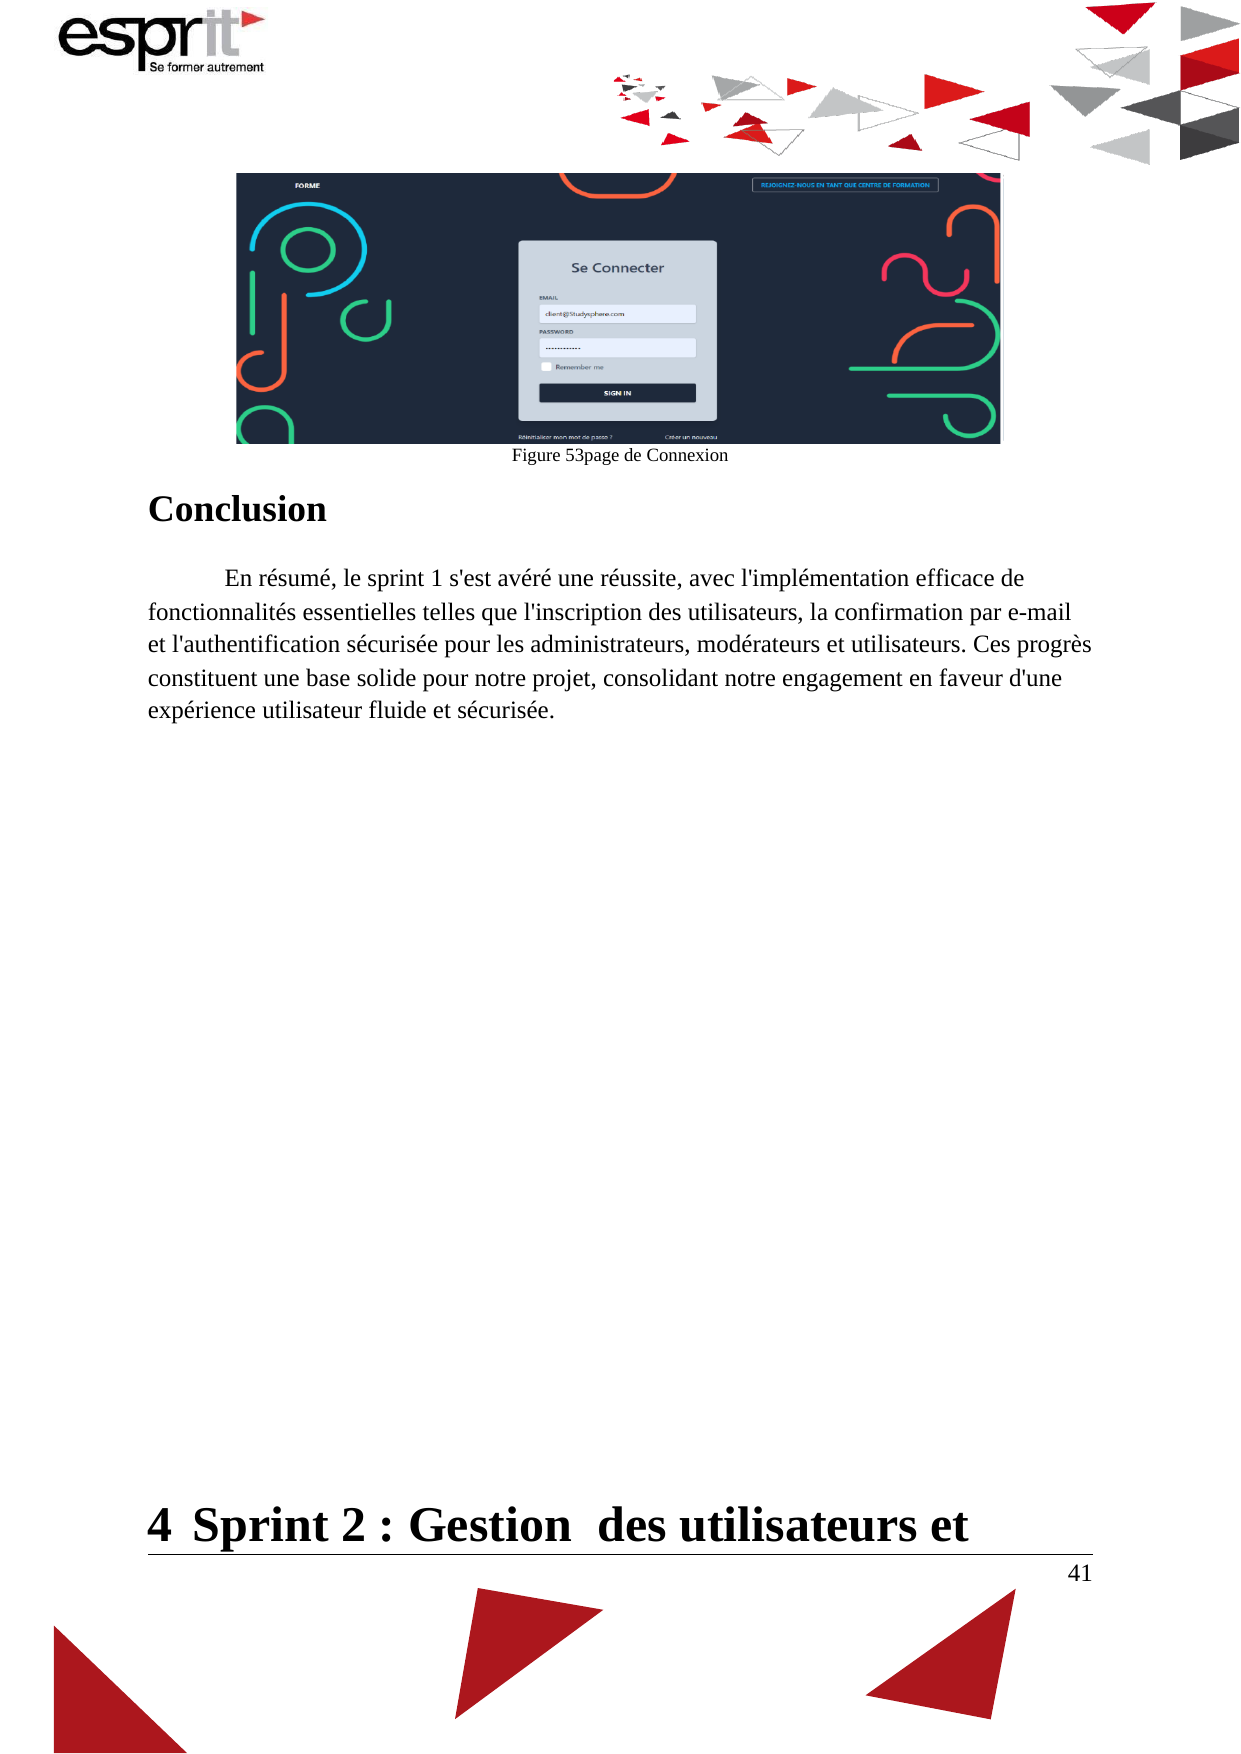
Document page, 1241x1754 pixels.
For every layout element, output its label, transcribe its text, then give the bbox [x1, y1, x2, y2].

text En résumé, le sprint 1 s'est avéré une réussite, avec l'implémentation efficace de fonctionnalités essentielles telles que l'inscription des utilisateurs, la confirmation par e-mail et l'authentification sécurisée pour les administrateurs, modérateurs et utilisateurs. Ces progrès constituent une base solide pour notre projet, consolidant notre engagement en faveur d'une expérience utilisateur fluide et sécurisée. [148, 563, 1093, 724]
text Figure 53page de Connexion [148, 444, 1093, 466]
subtitle Sprint 2 : Gestion des utilisateurs et profil utilisateur [148, 1494, 1093, 1554]
picture [236, 173, 1004, 444]
subtitle Conclusion [148, 486, 1093, 529]
picture [613, 0, 1241, 167]
picture [54, 7, 269, 75]
